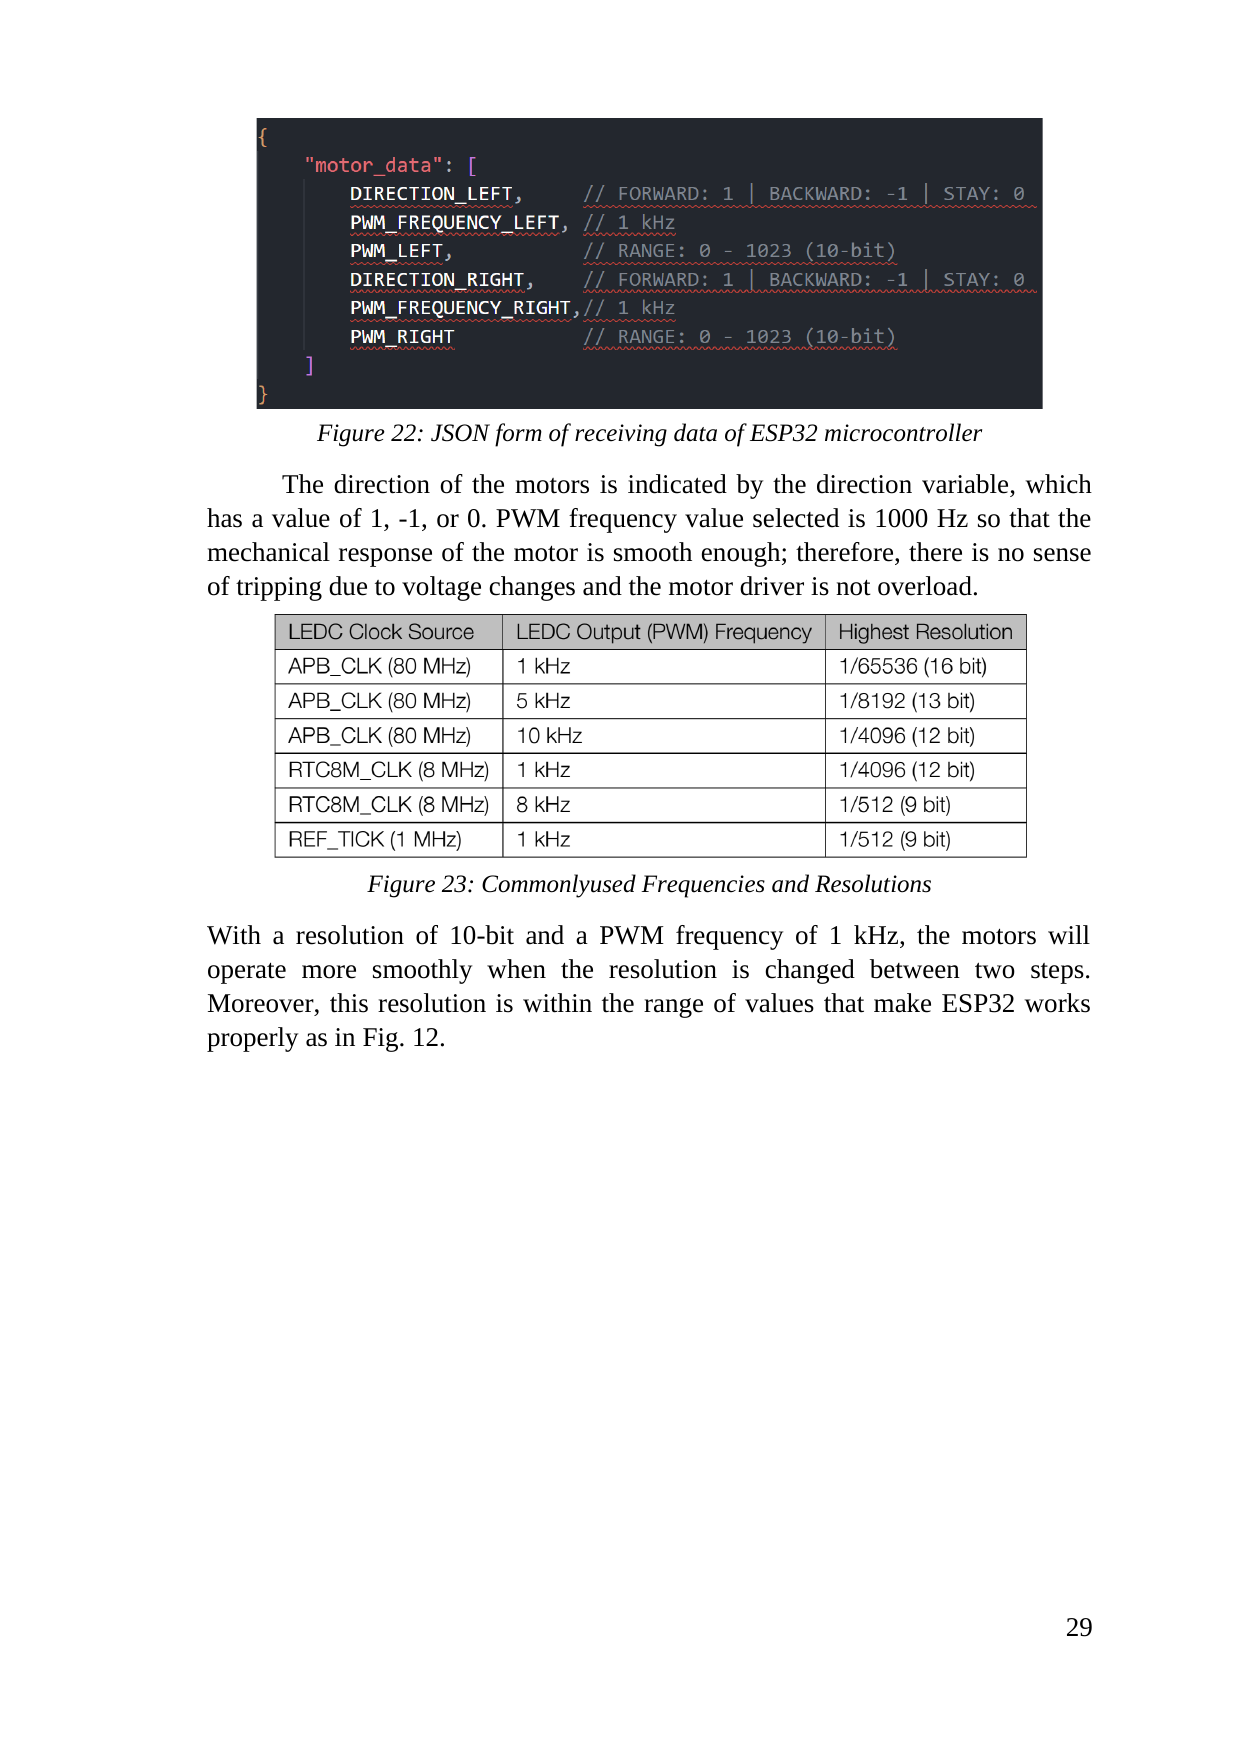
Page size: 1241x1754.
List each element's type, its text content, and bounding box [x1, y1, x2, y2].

picture [256, 118, 1043, 409]
text Figure 23: Commonly­used Frequencies and Resolutions [207, 869, 1092, 898]
text With a resolution of 10-bit and a PWM frequency of 1 kHz, the motors will operate more smoothly when the resolution is changed between two steps. Moreover, this resolution is within the range of values that make ESP32 works properly as in Fig. 12. [207, 919, 1092, 1052]
text Figure 22: JSON form of receiving data of ESP32 microcontroller [207, 418, 1092, 447]
text The direction of the motors is indicated by the direction variable, which has a value of 1, -1, or 0. PWM frequency value selected is 1000 Hz so that the mechanical response of the motor is smooth enough; therefore, there is no sense of tripping due to voltage changes and the motor driver is not overload. [207, 468, 1092, 602]
picture [271, 610, 1028, 860]
